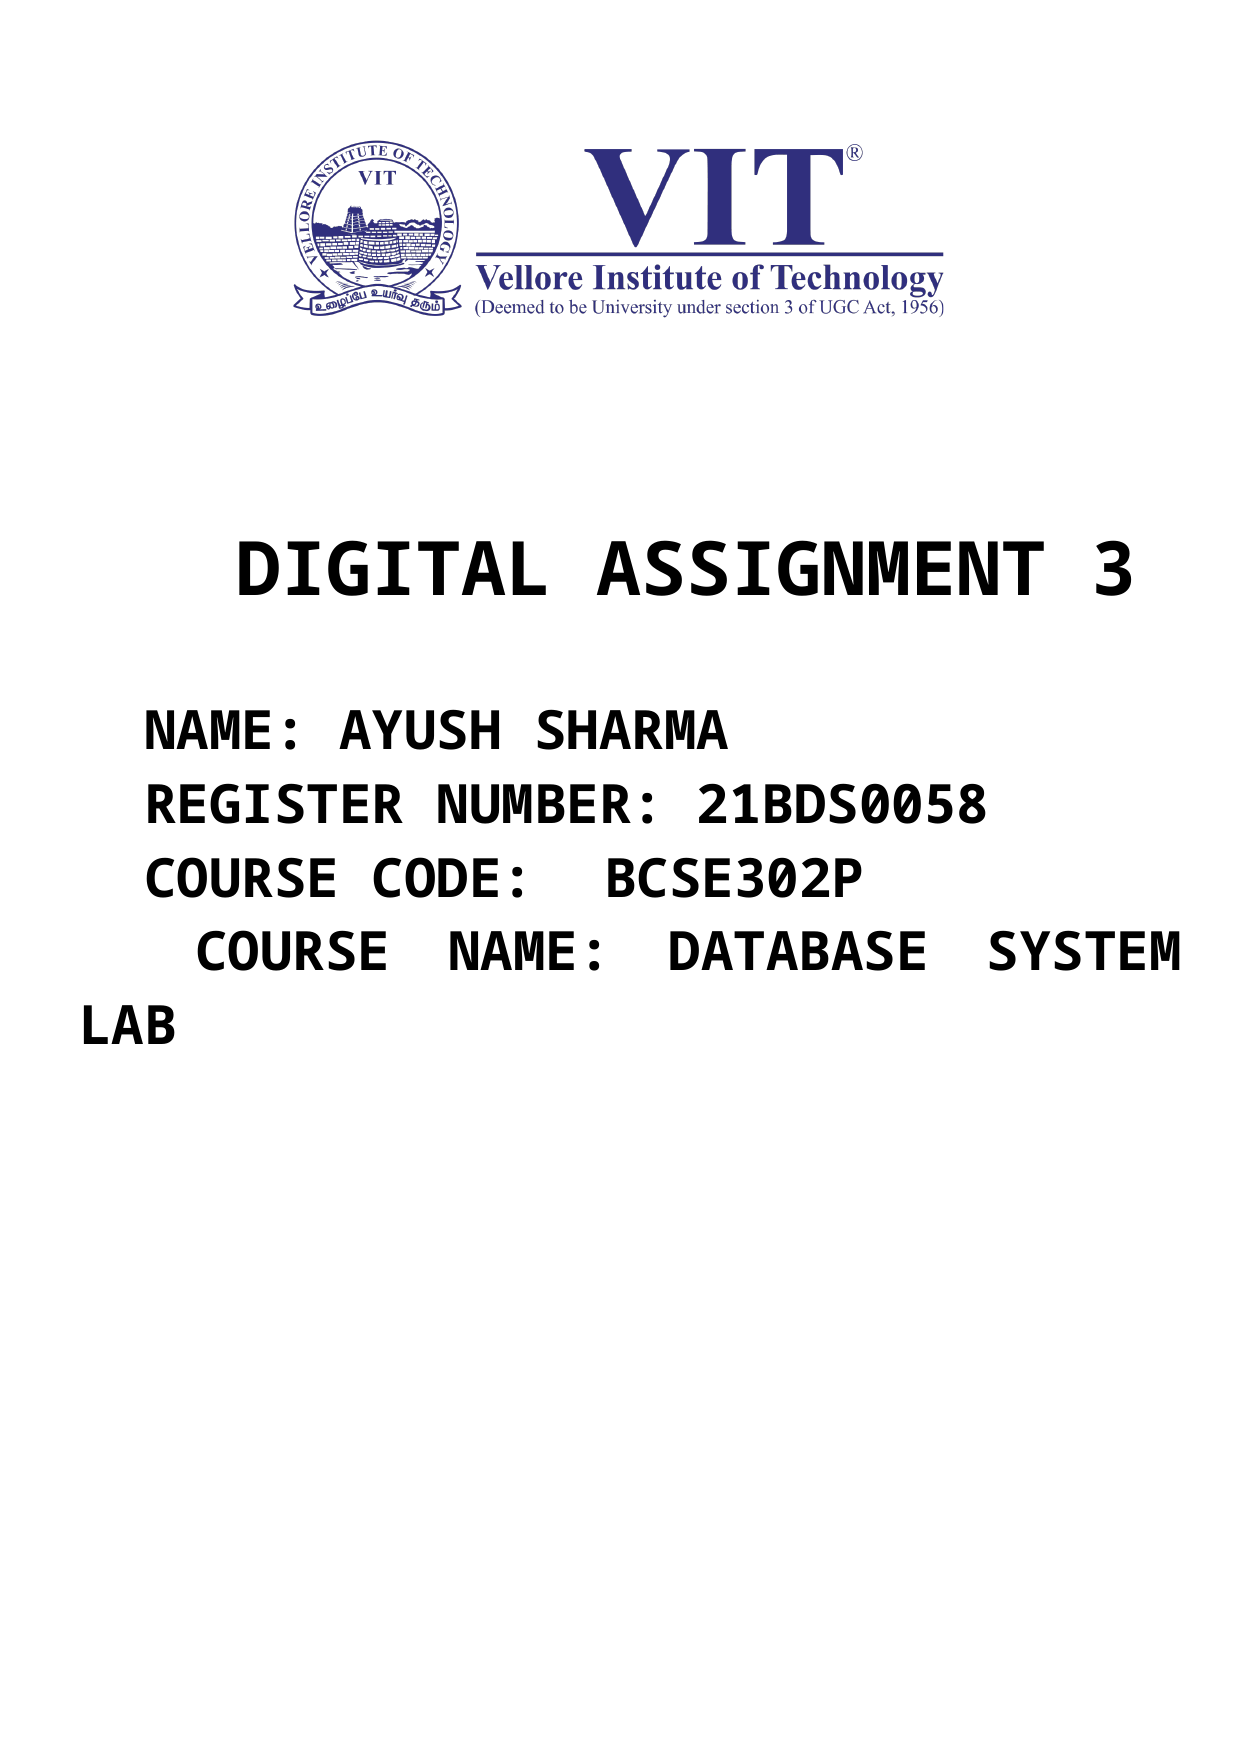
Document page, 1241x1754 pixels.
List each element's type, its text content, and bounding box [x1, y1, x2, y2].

picture [293, 137, 944, 318]
text COURSE CODE: BCSE302P [79, 839, 1182, 913]
text NAME: AYUSH SHARMA [79, 692, 1182, 765]
text DIGITAL ASSIGNMENT 3 [79, 516, 1182, 618]
text REGISTER NUMBER: 21BDS0058 [79, 765, 1182, 839]
text COURSE NAME: DATABASE SYSTEM LAB [79, 913, 1182, 1060]
